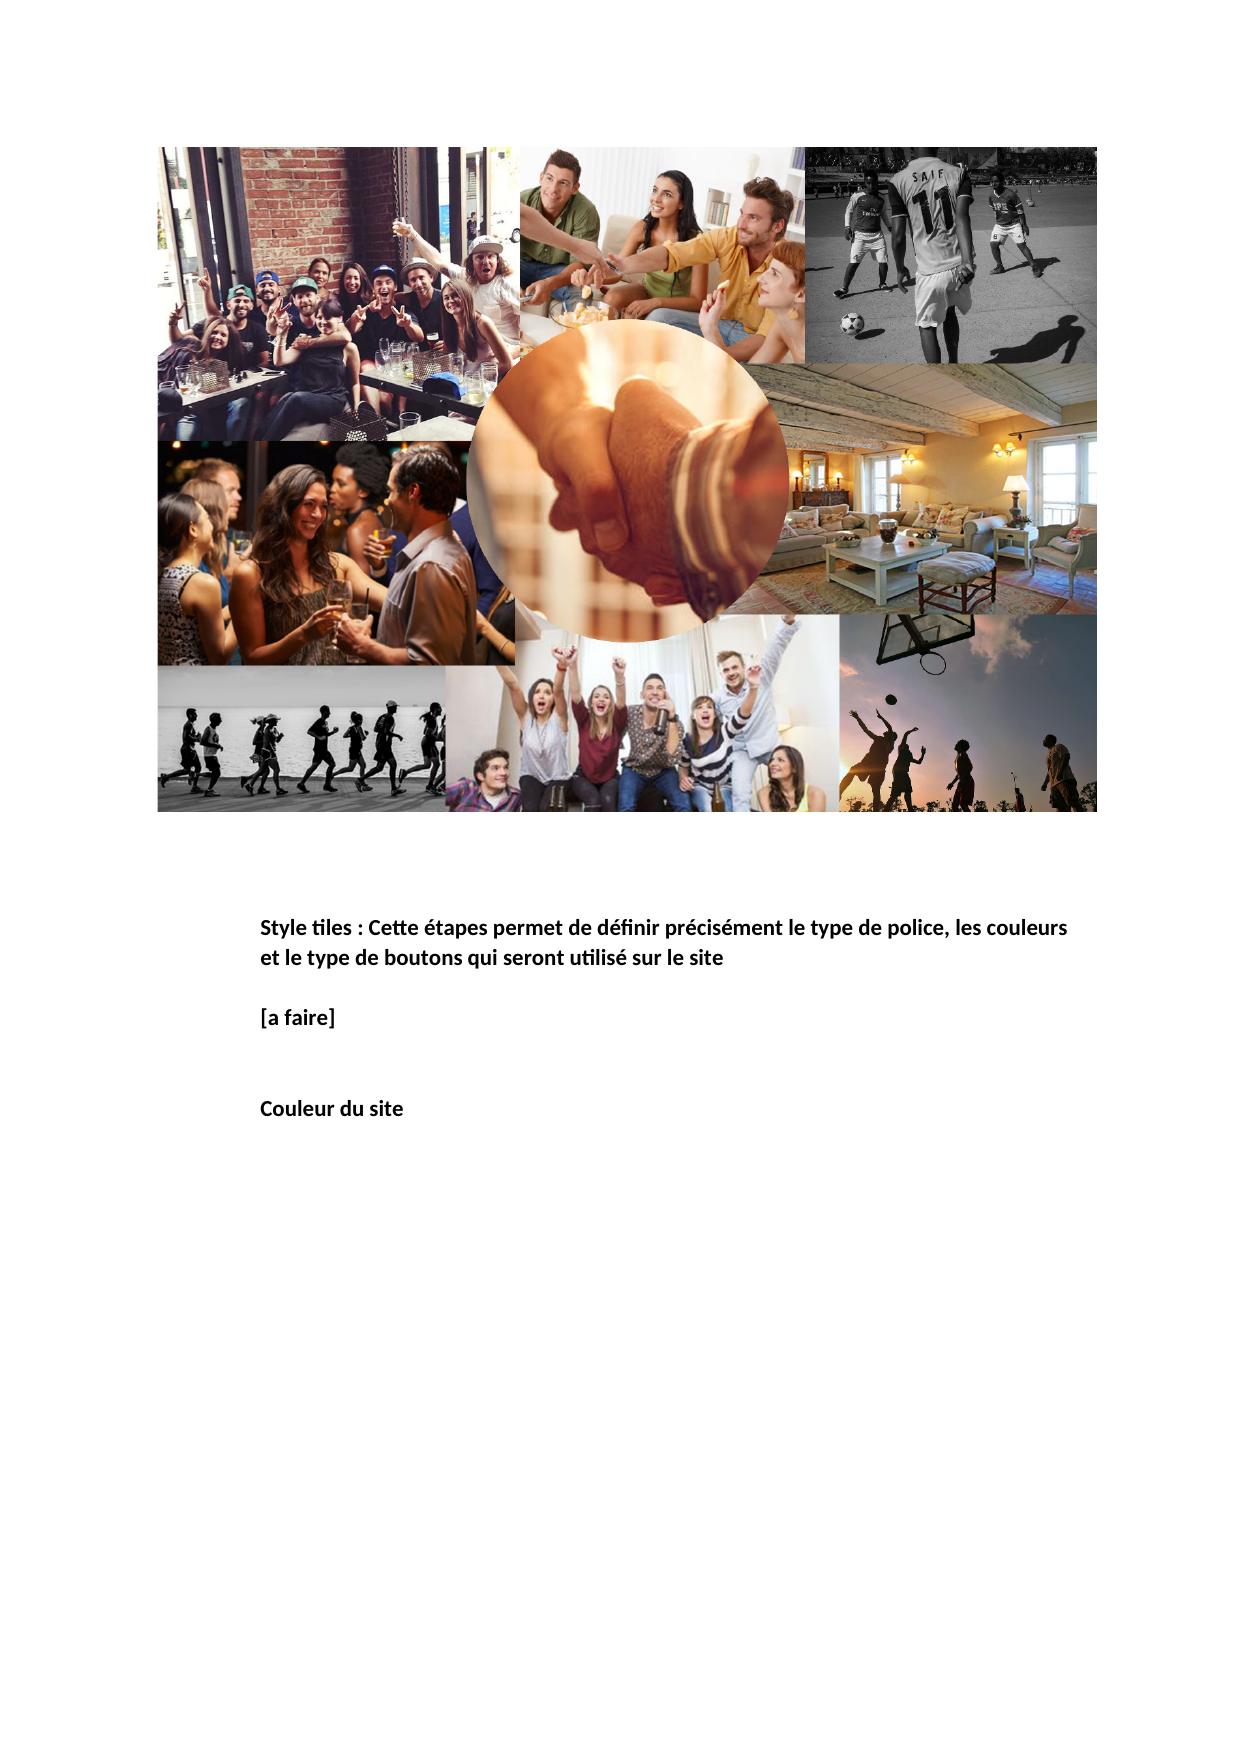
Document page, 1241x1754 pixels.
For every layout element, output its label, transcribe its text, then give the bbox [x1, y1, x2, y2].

list Couleur du site [260, 1094, 1093, 1122]
list Style tiles : Cette étapes permet de définir précisément le type de police, les couleurs et le type de boutons qui seront utilisé sur le site [260, 913, 1093, 971]
list [a faire] [260, 1003, 1093, 1032]
picture [156, 147, 1096, 811]
